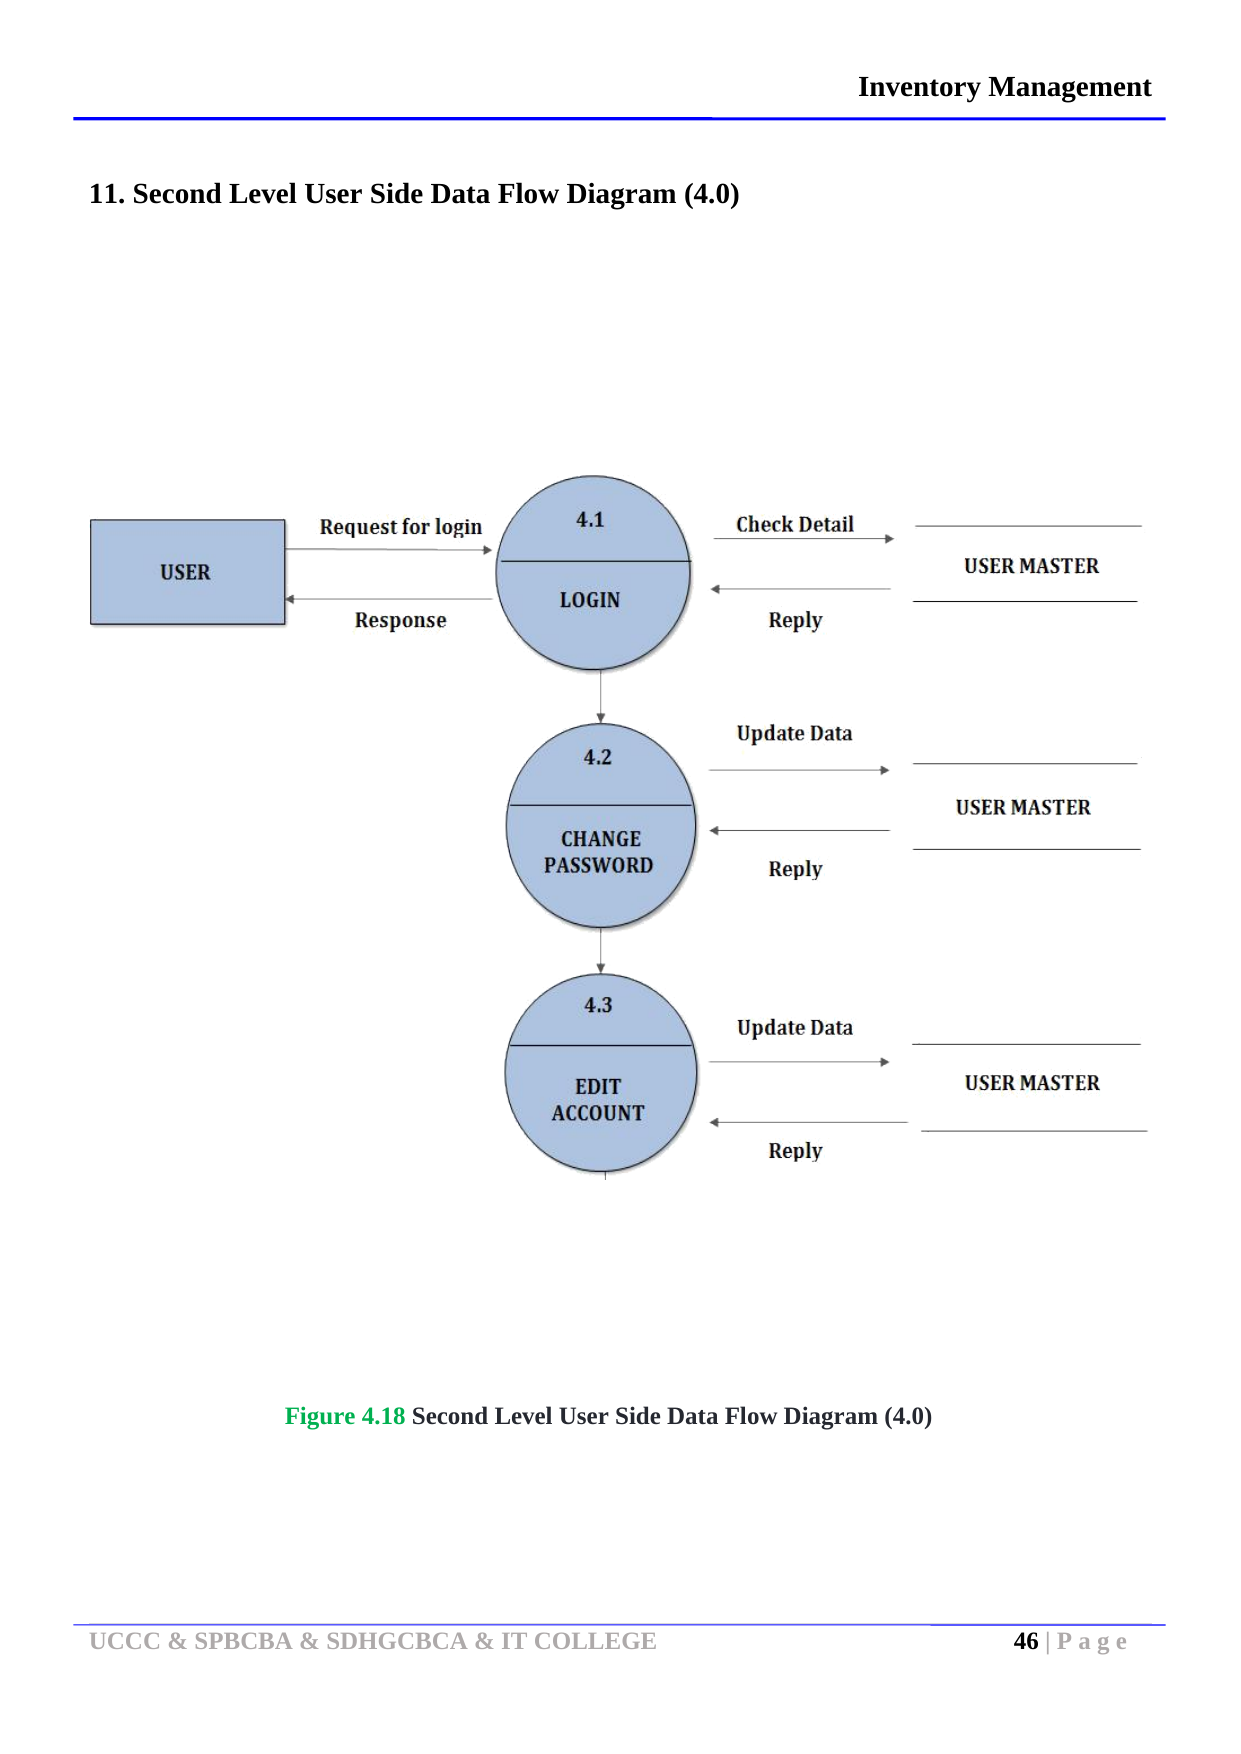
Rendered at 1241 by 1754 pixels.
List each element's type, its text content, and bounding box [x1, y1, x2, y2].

text 11. Second Level User Side Data Flow Diagram (4.0) [89, 177, 1152, 210]
text Figure 4.18 Second Level User Side Data Flow Diagram (4.0) [284, 1401, 1152, 1430]
picture [89, 474, 1150, 1180]
